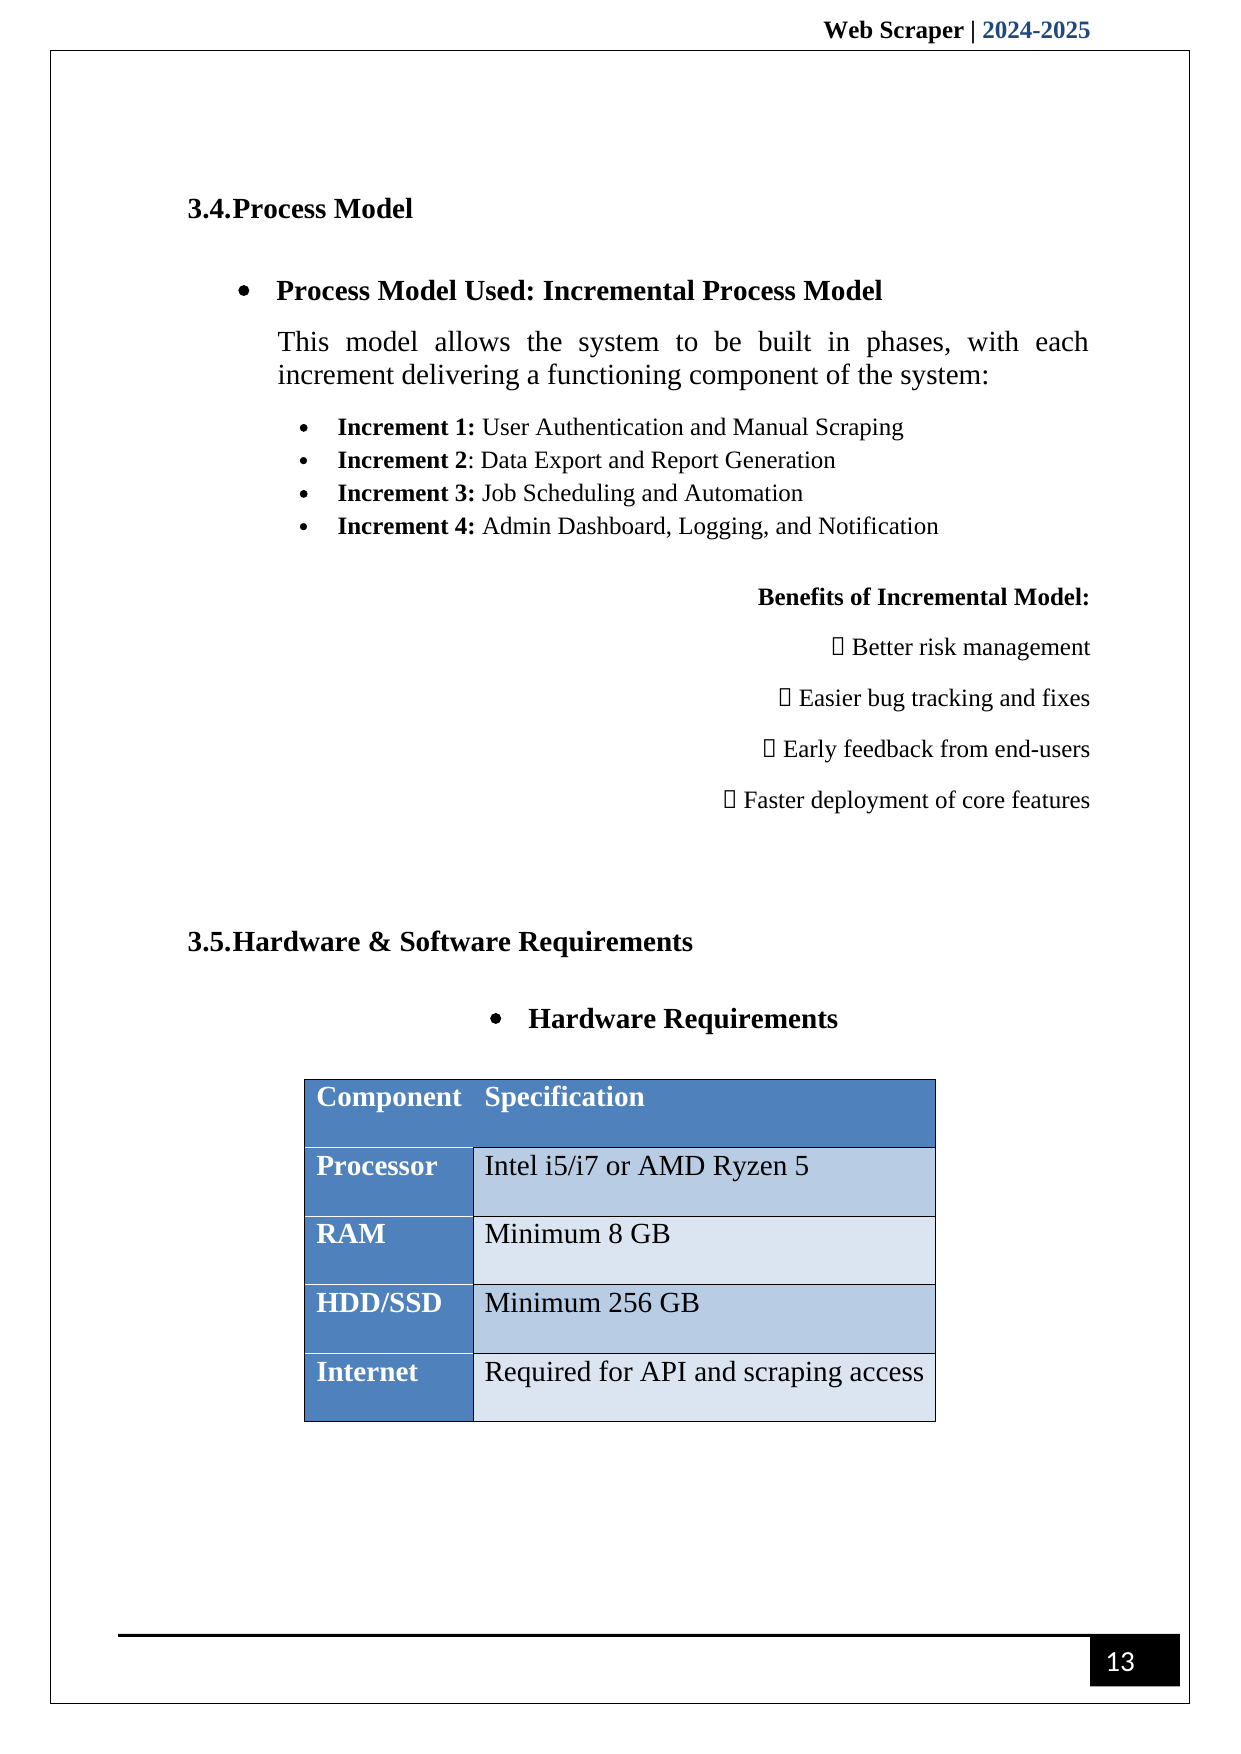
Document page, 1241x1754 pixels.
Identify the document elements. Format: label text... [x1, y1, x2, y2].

list Process Model Used: Incremental Process Model [239, 273, 1090, 307]
table_cell RAM [305, 1217, 473, 1284]
list Increment 3: Job Scheduling and Automation [300, 478, 1090, 507]
table_cell Internet [305, 1354, 473, 1421]
table_cell Minimum 256 GB [474, 1285, 935, 1353]
list Hardware Requirements [239, 1001, 1090, 1035]
table_cell Intel i5/i7 or AMD Ryzen 5 [474, 1148, 935, 1216]
list Increment 2: Data Export and Report Generation [300, 445, 1090, 473]
table_header Component [305, 1080, 473, 1147]
list Process Model [187, 191, 1090, 224]
list Increment 4: Admin Dashboard, Logging, and Notification [300, 511, 1090, 539]
table_cell Required for API and scraping access [474, 1354, 935, 1421]
list This model allows the system to be built in phases, with each increment delivering a functioning component of the system: [277, 324, 1090, 391]
table_cell Minimum 8 GB [474, 1217, 935, 1284]
list Hardware & Software Requirements [187, 924, 1090, 958]
table_cell HDD/SSD [305, 1285, 473, 1353]
table_cell Processor [305, 1148, 473, 1216]
text Benefits of Incremental Model: ✅ Better risk management ✅ Easier bug tracking and fixes ✅ Early feedback from end-users ✅ Faster deployment of core features [150, 582, 1090, 815]
table_header Specification [473, 1080, 935, 1147]
list Increment 1: User Authentication and Manual Scraping [300, 412, 1090, 441]
